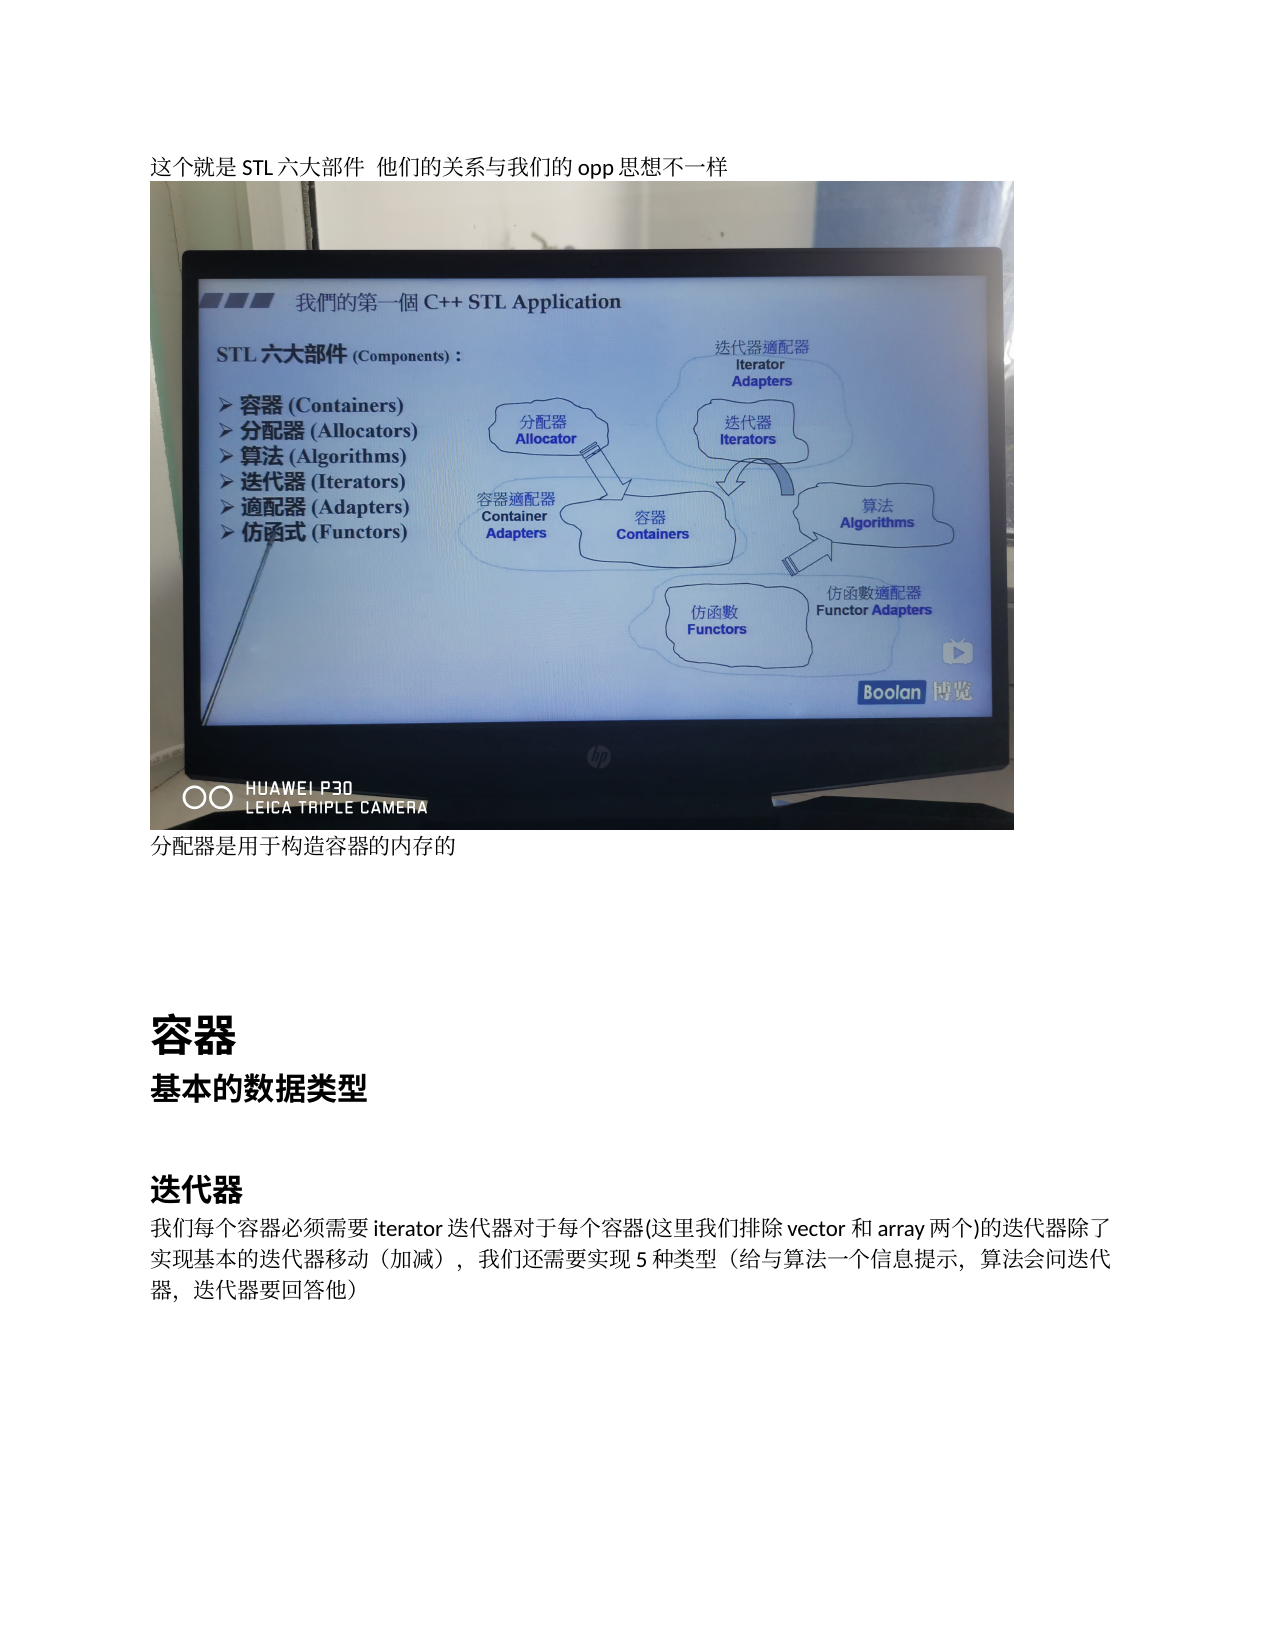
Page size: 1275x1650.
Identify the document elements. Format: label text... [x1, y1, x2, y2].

text 我们每个容器必须需要iterator迭代器对于每个容器(这里我们排除vector 和array两个)的迭代器除了实现基本的迭代器移动（加减），我们还需要实现5种类型（给与算法一个信息提示，算法会问迭代器，迭代器要回答他） [150, 1211, 1125, 1305]
picture [150, 181, 1014, 830]
text 分配器是用于构造容器的内存的 [150, 829, 1125, 861]
text 这个就是STL六大部件 他们的关系与我们的opp思想不一样 [150, 150, 1125, 181]
